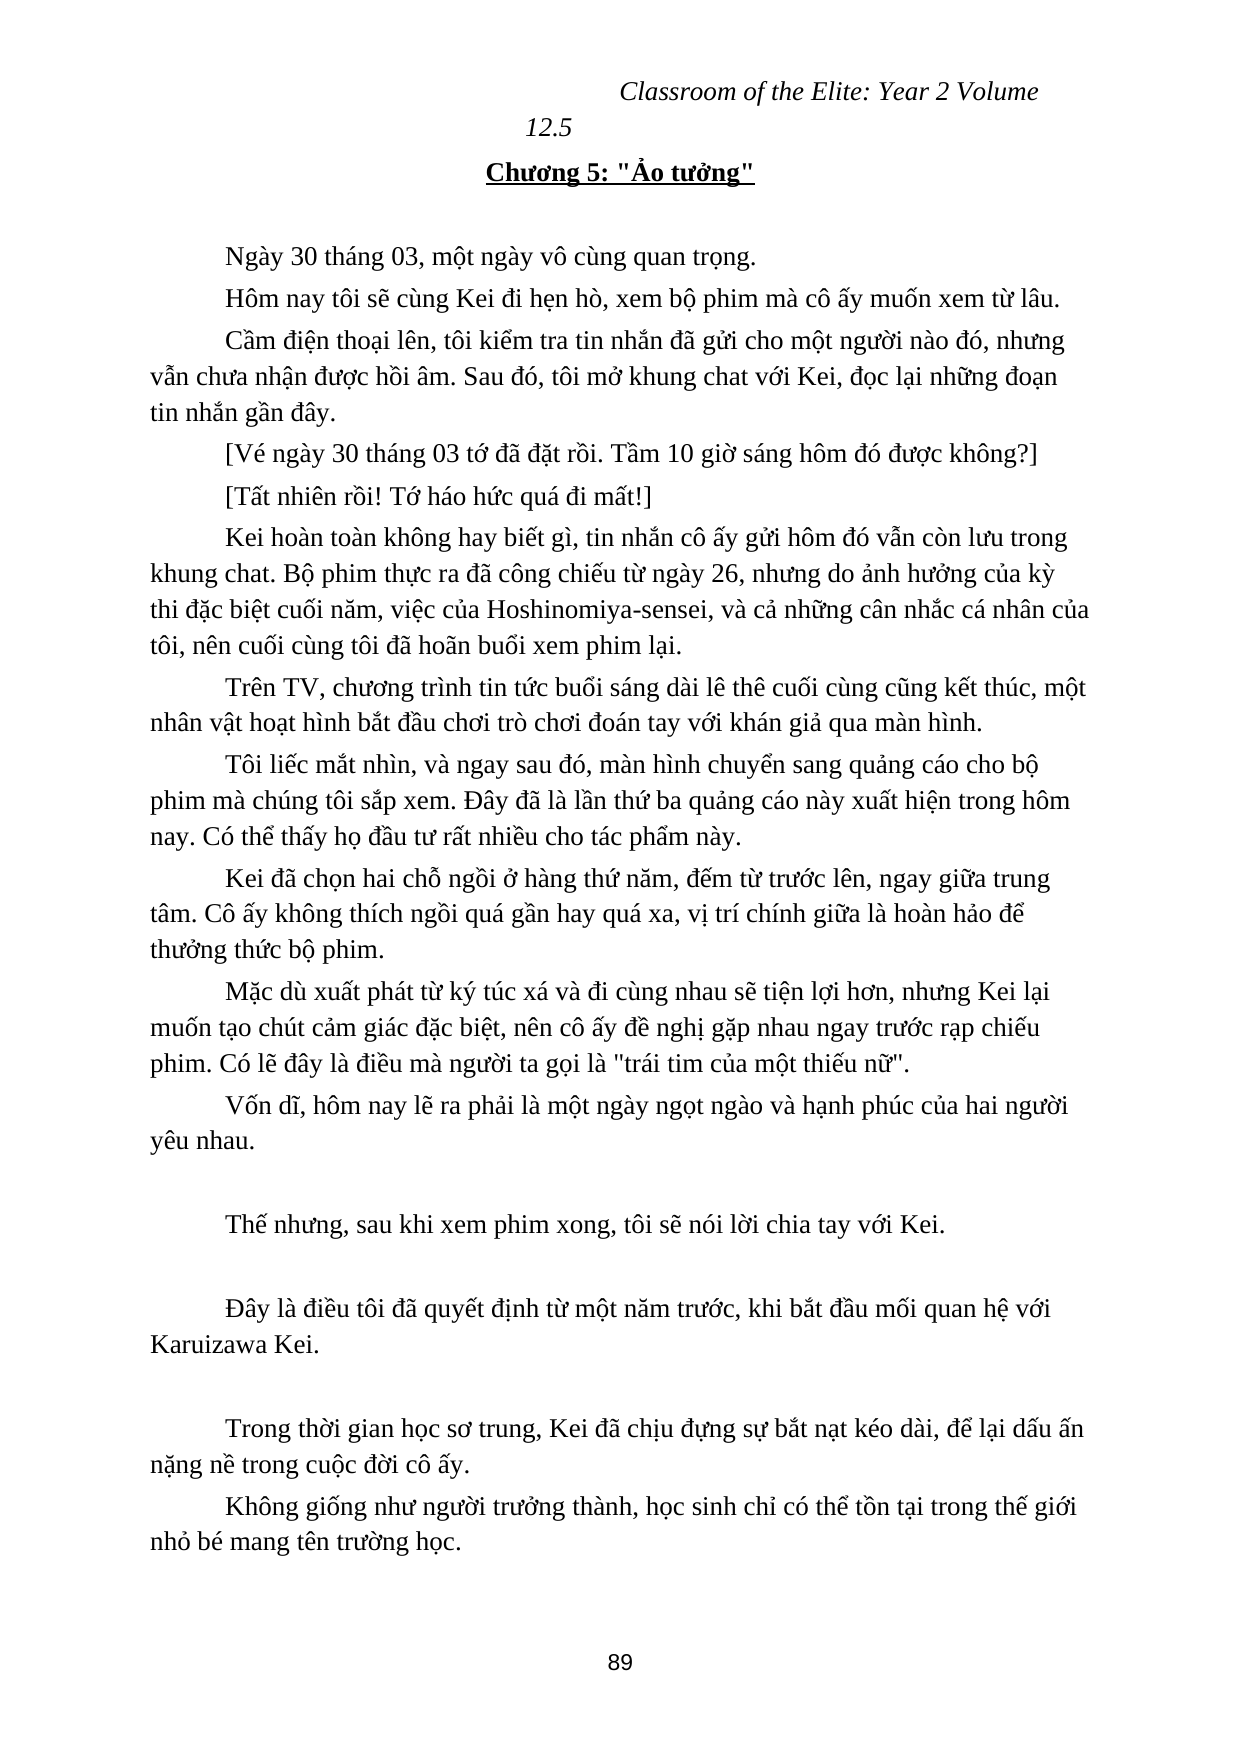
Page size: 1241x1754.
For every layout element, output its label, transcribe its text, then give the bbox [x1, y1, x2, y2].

text Trong thời gian học sơ trung, Kei đã chịu đựng sự bắt nạt kéo dài, để lại dấu ấn nặng nề trong cuộc đời cô ấy. [150, 1412, 1090, 1479]
text Vốn dĩ, hôm nay lẽ ra phải là một ngày ngọt ngào và hạnh phúc của hai người yêu nhau. [150, 1089, 1090, 1156]
text Mặc dù xuất phát từ ký túc xá và đi cùng nhau sẽ tiện lợi hơn, nhưng Kei lại muốn tạo chút cảm giác đặc biệt, nên cô ấy đề nghị gặp nhau ngay trước rạp chiếu phim. Có lẽ đây là điều mà người ta gọi là "trái tim của một thiếu nữ". [150, 975, 1090, 1078]
text [Tất nhiên rồi! Tớ háo hức quá đi mất!] [150, 479, 1090, 511]
text Không giống như người trưởng thành, học sinh chỉ có thể tồn tại trong thế giới nhỏ bé mang tên trường học. [150, 1490, 1090, 1557]
text Trên TV, chương trình tin tức buổi sáng dài lê thê cuối cùng cũng kết thúc, một nhân vật hoạt hình bắt đầu chơi trò chơi đoán tay với khán giả qua màn hình. [150, 671, 1090, 738]
text Thế nhưng, sau khi xem phim xong, tôi sẽ nói lời chia tay với Kei. [150, 1208, 1090, 1239]
text [Vé ngày 30 tháng 03 tớ đã đặt rồi. Tầm 10 giờ sáng hôm đó được không?] [150, 438, 1090, 469]
text Tôi liếc mắt nhìn, và ngay sau đó, màn hình chuyển sang quảng cáo cho bộ phim mà chúng tôi sắp xem. Đây đã là lần thứ ba quảng cáo này xuất hiện trong hôm nay. Có thể thấy họ đầu tư rất nhiều cho tác phẩm này. [150, 748, 1090, 851]
text Kei đã chọn hai chỗ ngồi ở hàng thứ năm, đếm từ trước lên, ngay giữa trung tâm. Cô ấy không thích ngồi quá gần hay quá xa, vị trí chính giữa là hoàn hảo để thưởng thức bộ phim. [150, 862, 1090, 964]
text Đây là điều tôi đã quyết định từ một năm trước, khi bắt đầu mối quan hệ với Karuizawa Kei. [150, 1292, 1090, 1359]
text Kei hoàn toàn không hay biết gì, tin nhắn cô ấy gửi hôm đó vẫn còn lưu trong khung chat. Bộ phim thực ra đã công chiếu từ ngày 26, nhưng do ảnh hưởng của kỳ thi đặc biệt cuối năm, việc của Hoshinomiya-sensei, và cả những cân nhắc cá nhân của tôi, nên cuối cùng tôi đã hoãn buổi xem phim lại. [150, 522, 1090, 660]
text Ngày 30 tháng 03, một ngày vô cùng quan trọng. [150, 240, 1090, 271]
text Hôm nay tôi sẽ cùng Kei đi hẹn hò, xem bộ phim mà cô ấy muốn xem từ lâu. [150, 282, 1090, 313]
text Chương 5: "Ảo tưởng" [150, 156, 1090, 187]
text Cầm điện thoại lên, tôi kiểm tra tin nhắn đã gửi cho một người nào đó, nhưng vẫn chưa nhận được hồi âm. Sau đó, tôi mở khung chat với Kei, đọc lại những đoạn tin nhắn gần đây. [150, 324, 1090, 427]
